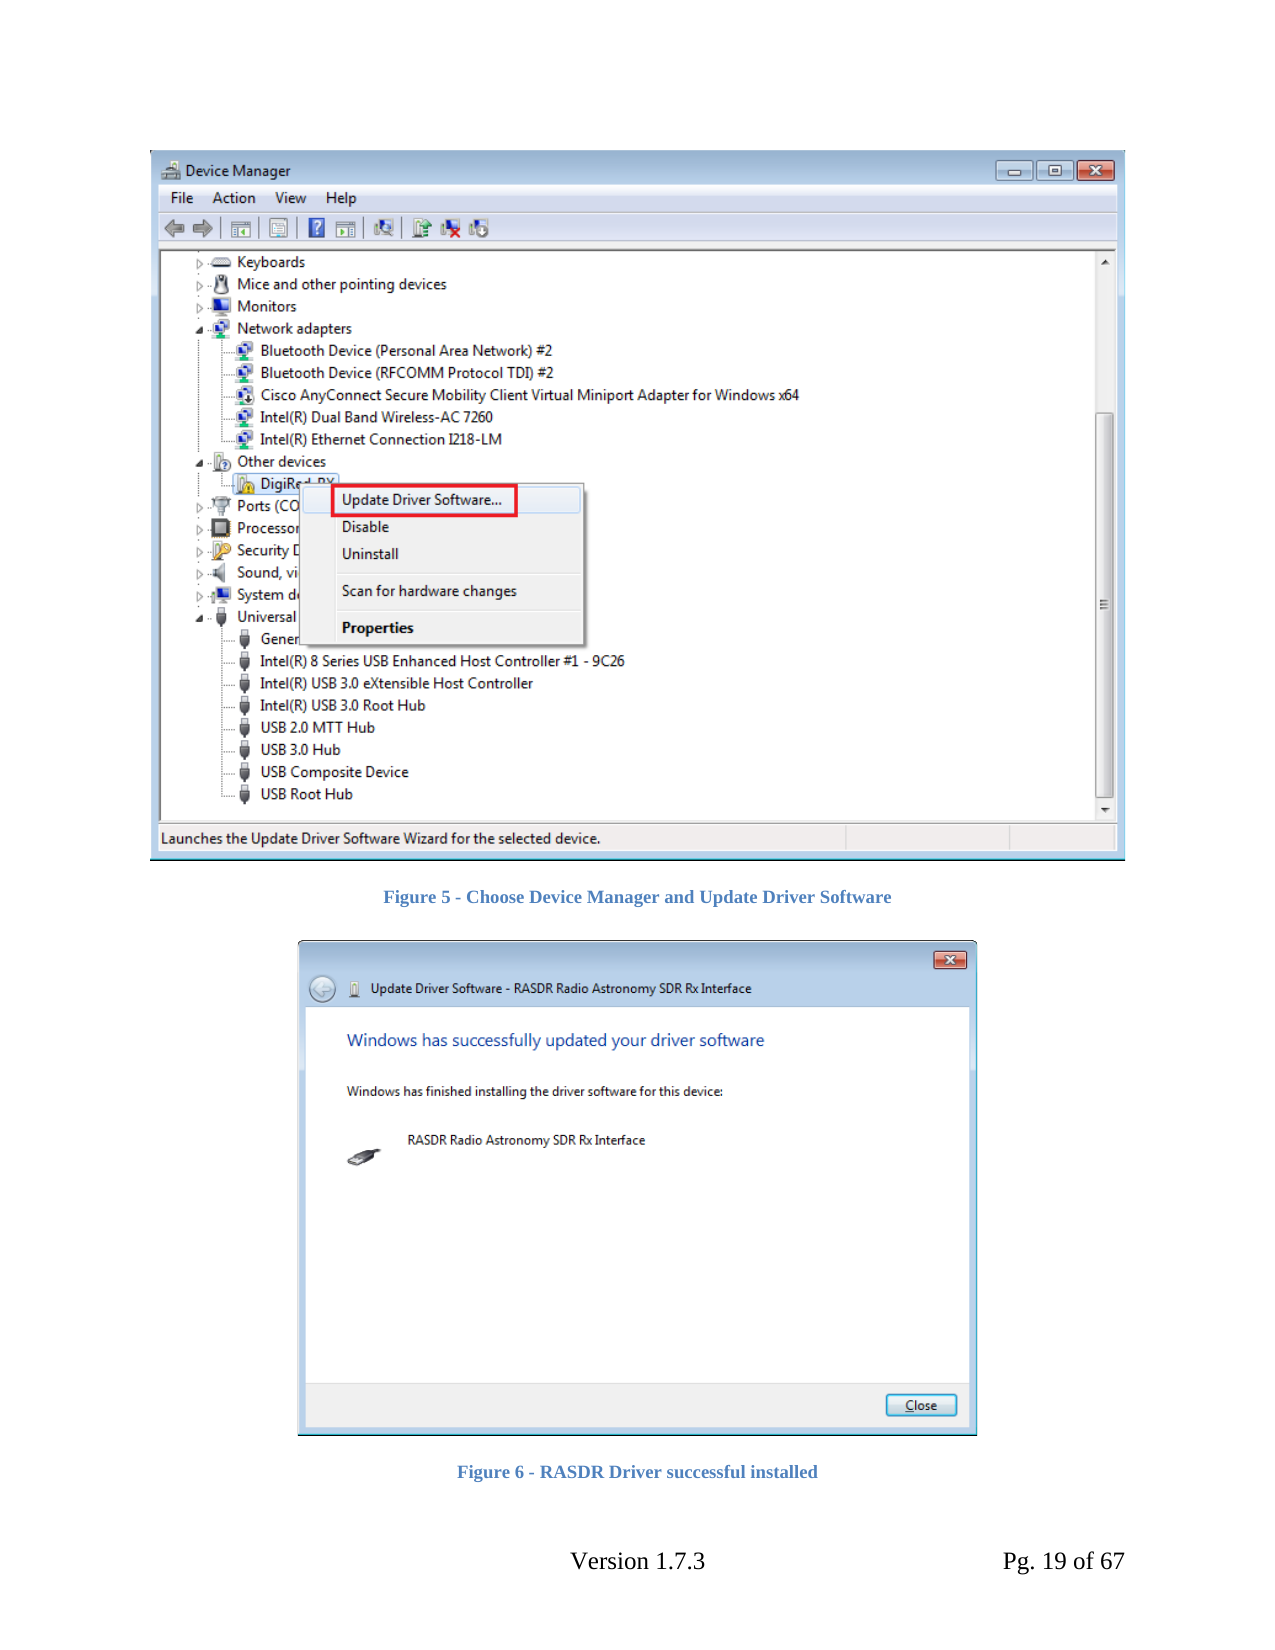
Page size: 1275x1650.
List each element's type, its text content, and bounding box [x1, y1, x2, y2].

text Figure 6 - RASDR Driver successful installed [150, 1461, 1125, 1483]
text Figure 5 - Choose Device Manager and Update Driver Software [150, 886, 1125, 907]
picture [150, 150, 1125, 861]
picture [297, 940, 978, 1436]
